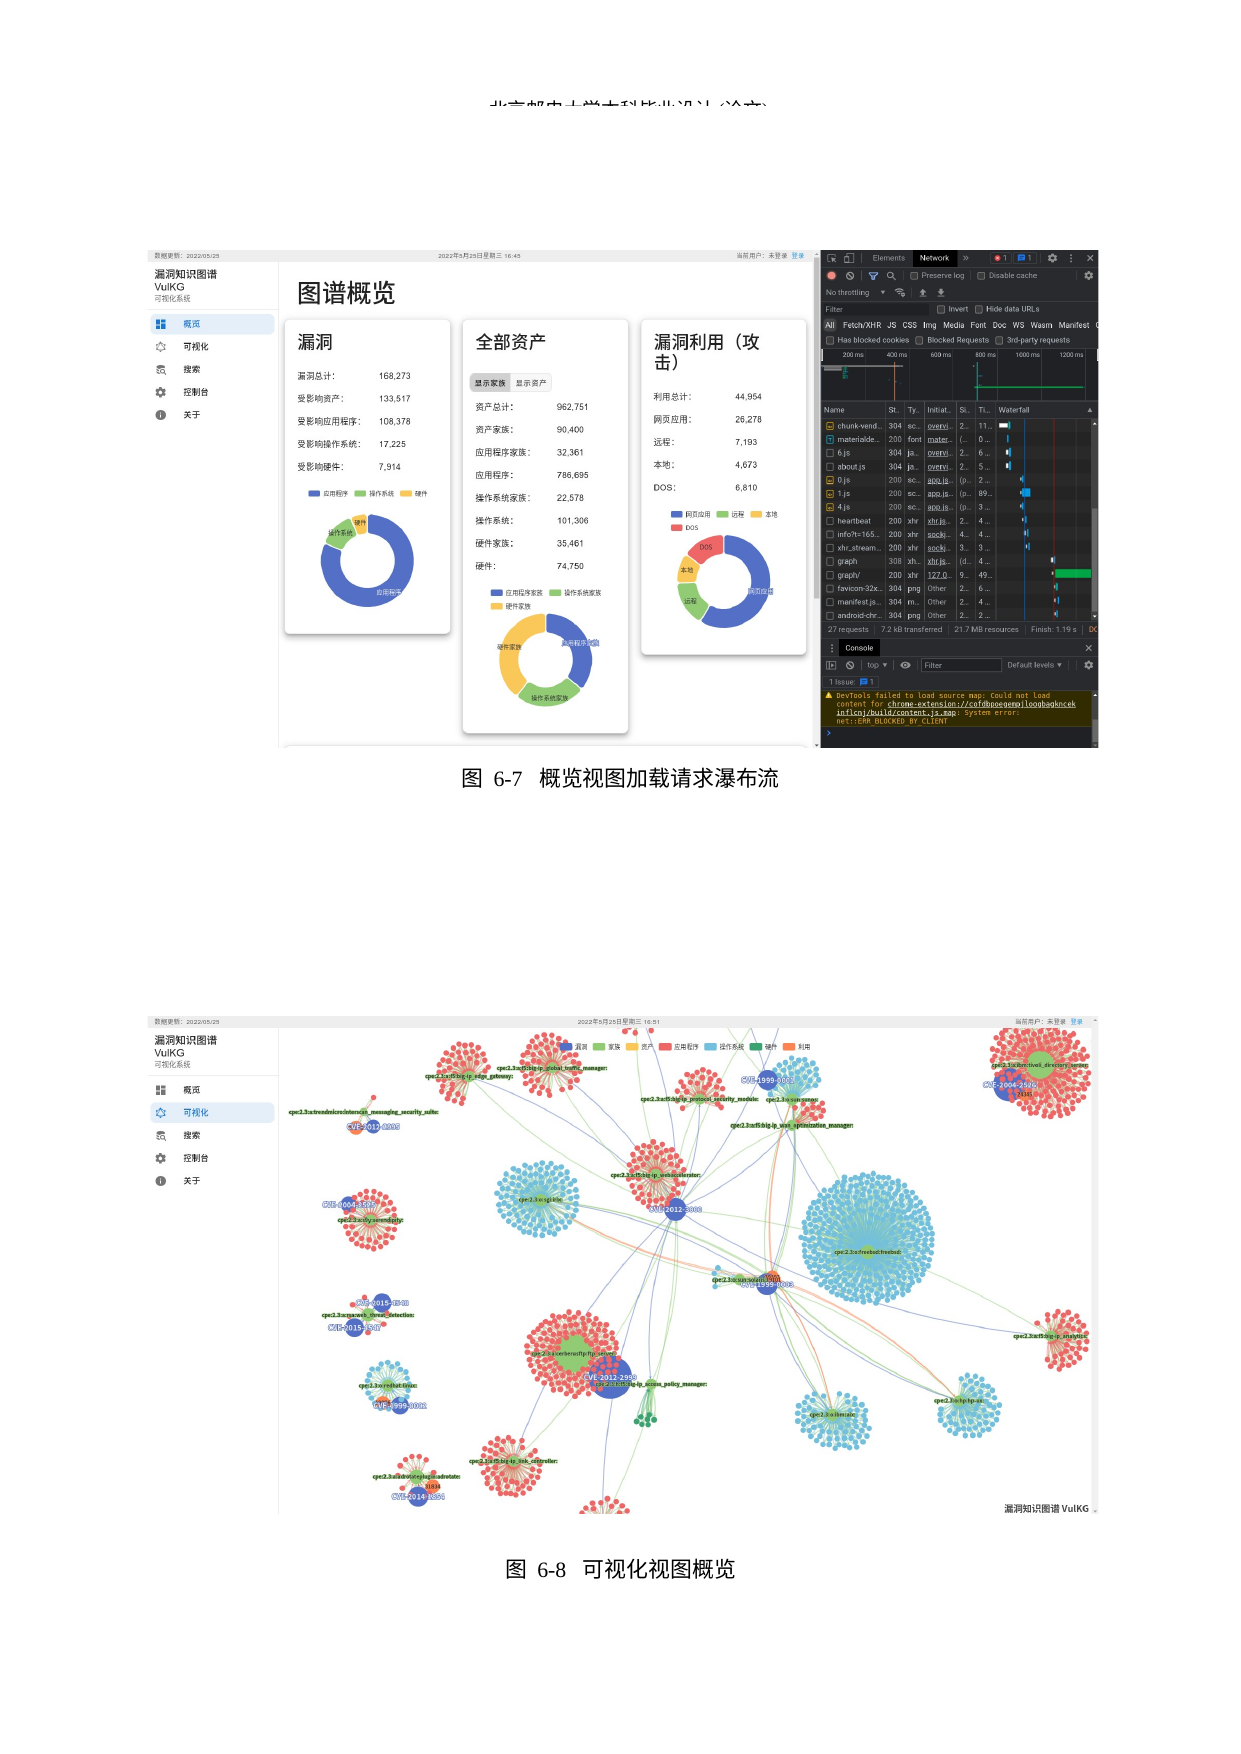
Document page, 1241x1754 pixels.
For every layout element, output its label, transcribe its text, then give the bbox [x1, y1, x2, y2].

picture [147, 1016, 1099, 1514]
picture [147, 250, 1099, 748]
text 图 6-7 概览视图加载请求瀑布流 [121, 761, 1119, 792]
text 图 6-8 可视化视图概览 [121, 1552, 1119, 1583]
